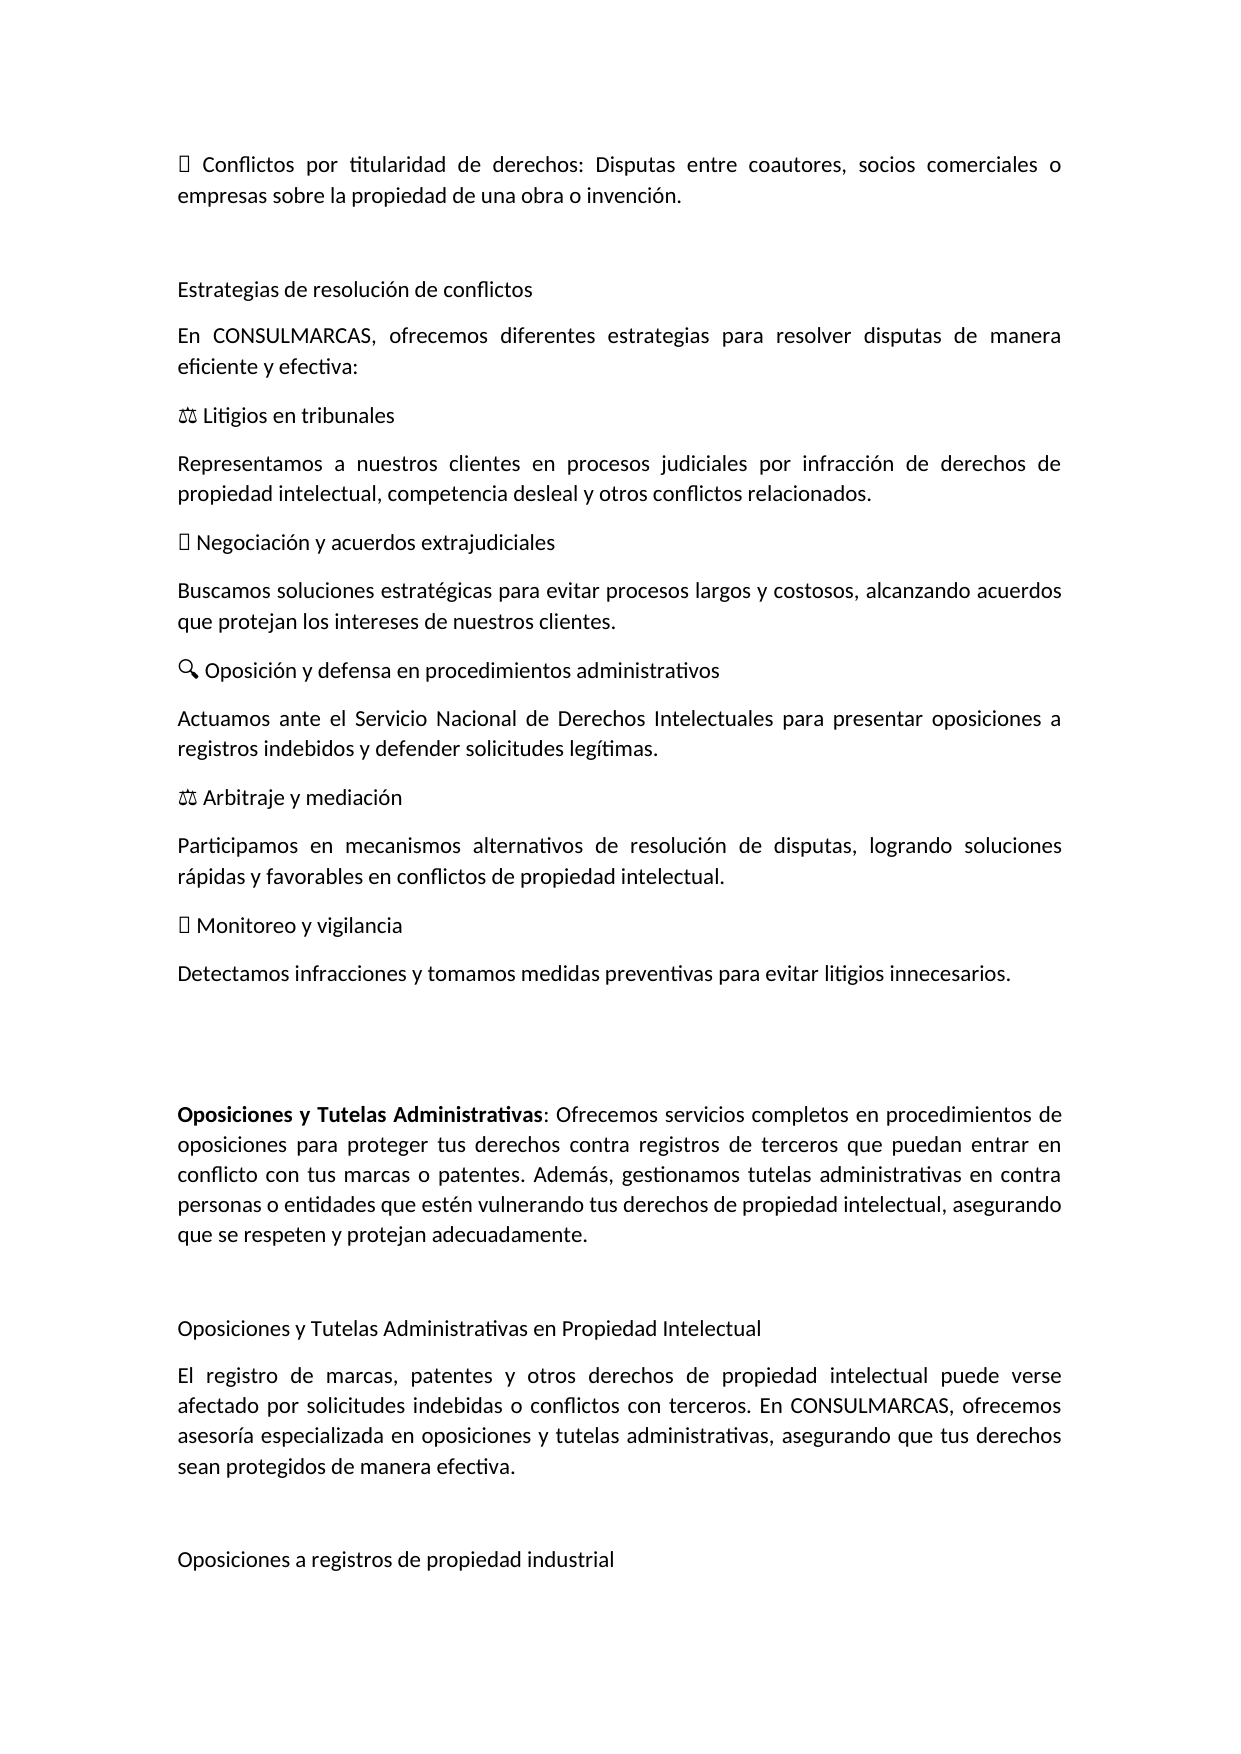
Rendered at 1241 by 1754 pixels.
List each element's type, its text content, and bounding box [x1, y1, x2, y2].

text ⚖️ Arbitraje y mediación [177, 781, 1063, 812]
text 🔹 Conflictos por titularidad de derechos: Disputas entre coautores, socios comerciales o empresas sobre la propiedad de una obra o invención. [177, 148, 1063, 209]
text En CONSULMARCAS, ofrecemos diferentes estrategias para resolver disputas de manera eficiente y efectiva: [177, 322, 1063, 380]
text 🤝 Negociación y acuerdos extrajudiciales [177, 526, 1063, 557]
text ⚖️ Litigios en tribunales [177, 399, 1063, 430]
text 🔎 Monitoreo y vigilancia [177, 909, 1063, 940]
text Oposiciones a registros de propiedad industrial [177, 1546, 1063, 1574]
text 🔍 Oposición y defensa en procedimientos administrativos [177, 654, 1063, 685]
text Participamos en mecanismos alternativos de resolución de disputas, logrando soluciones rápidas y favorables en conflictos de propiedad intelectual. [177, 832, 1063, 890]
text Estrategias de resolución de conflictos [177, 275, 1063, 303]
text Actuamos ante el Servicio Nacional de Derechos Intelectuales para presentar oposiciones a registros indebidos y defender solicitudes legítimas. [177, 704, 1063, 762]
text Oposiciones y Tutelas Administrativas en Propiedad Intelectual [177, 1314, 1063, 1342]
text El registro de marcas, patentes y otros derechos de propiedad intelectual puede verse afectado por solicitudes indebidas o conflictos con terceros. En CONSULMARCAS, ofrecemos asesoría especializada en oposiciones y tutelas administrativas, asegurando que tus derechos sean protegidos de manera efectiva. [177, 1361, 1063, 1480]
text Buscamos soluciones estratégicas para evitar procesos largos y costosos, alcanzando acuerdos que protejan los intereses de nuestros clientes. [177, 577, 1063, 635]
text Oposiciones y Tutelas Administrativas: Ofrecemos servicios completos en procedimientos de oposiciones para proteger tus derechos contra registros de terceros que puedan entrar en conflicto con tus marcas o patentes. Además, gestionamos tutelas administrativas en contra personas o entidades que estén vulnerando tus derechos de propiedad intelectual, asegurando que se respeten y protejan adecuadamente. [177, 1100, 1063, 1249]
text Representamos a nuestros clientes en procesos judiciales por infracción de derechos de propiedad intelectual, competencia desleal y otros conflictos relacionados. [177, 449, 1063, 507]
text Detectamos infracciones y tomamos medidas preventivas para evitar litigios innecesarios. [177, 959, 1063, 987]
